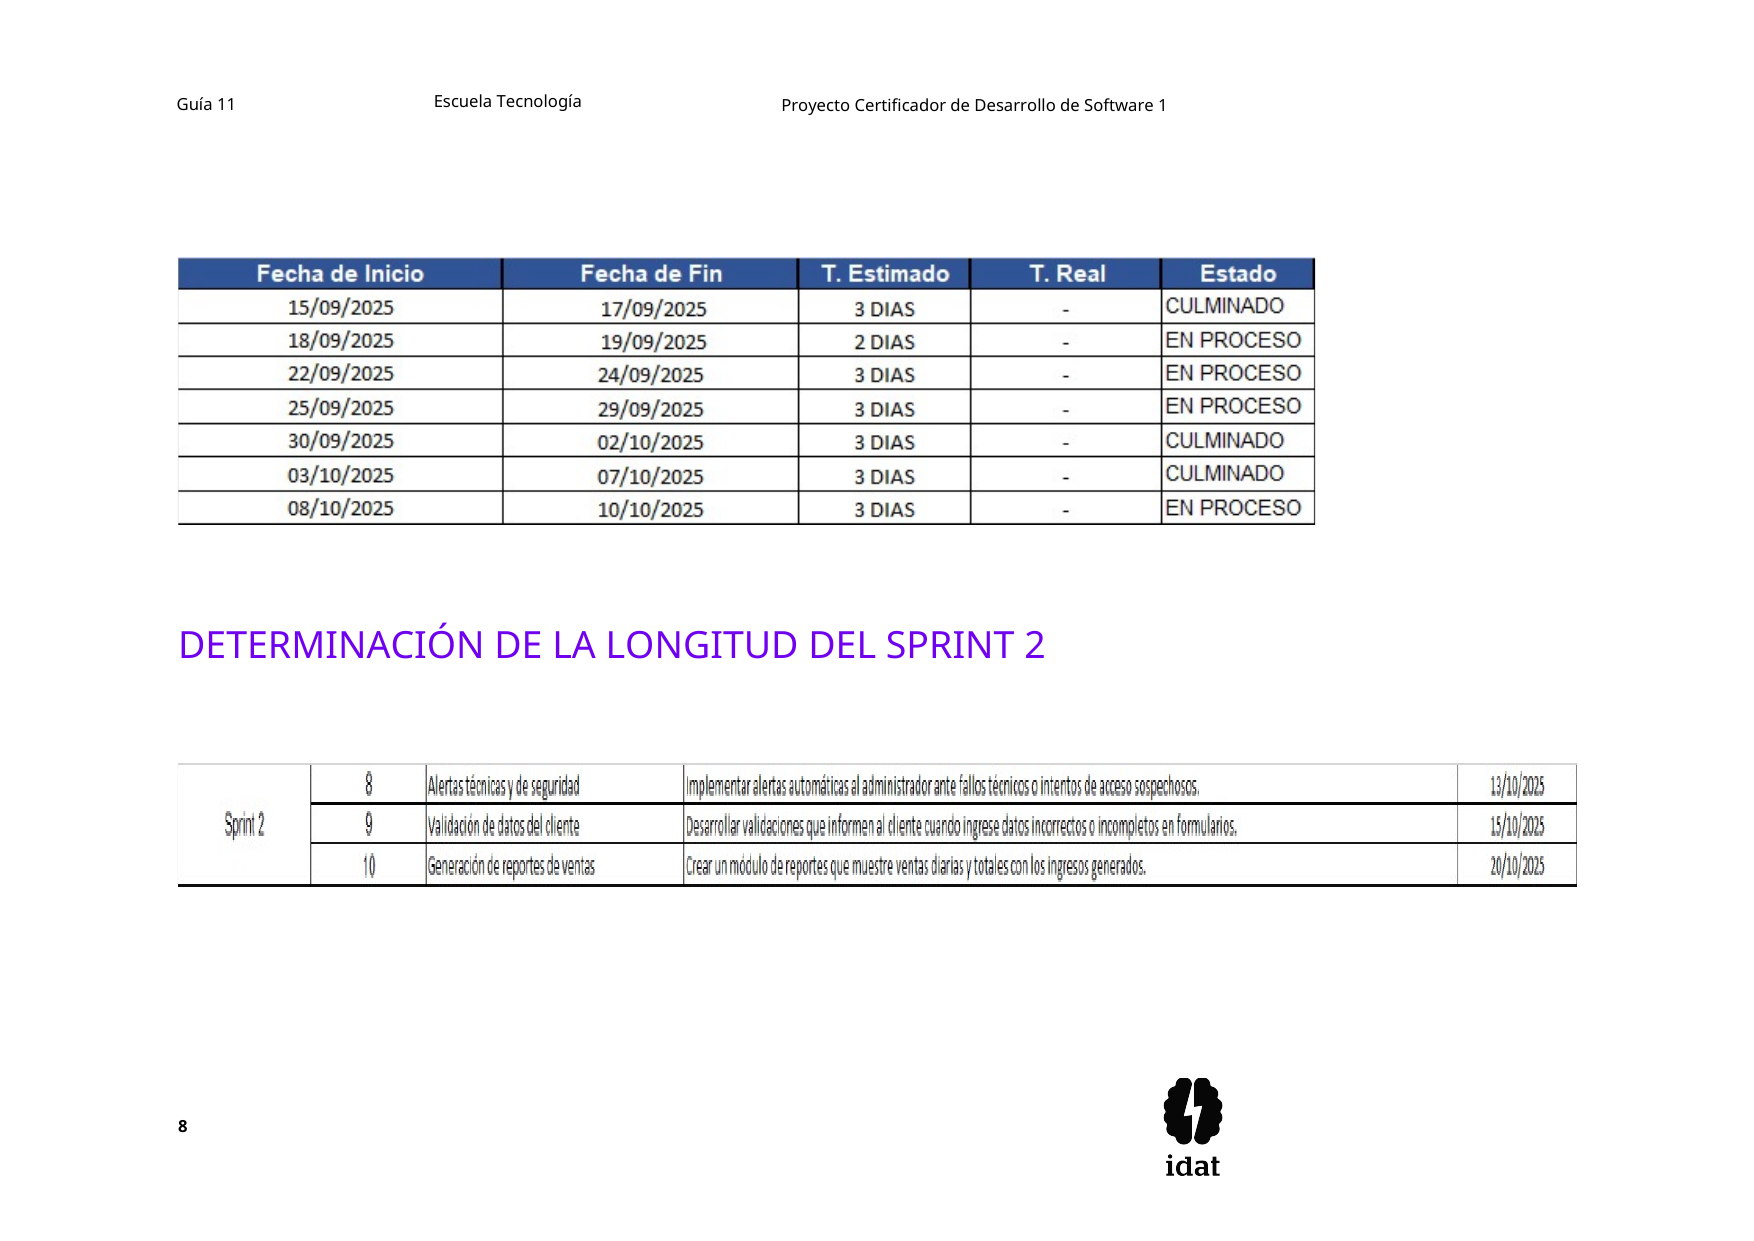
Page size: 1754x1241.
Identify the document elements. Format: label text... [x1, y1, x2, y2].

picture [177, 763, 1577, 887]
text DETERMINACIÓN DE LA LONGITUD DEL SPRINT 2 [178, 618, 1577, 669]
picture [1163, 1078, 1223, 1176]
picture [177, 257, 1316, 525]
